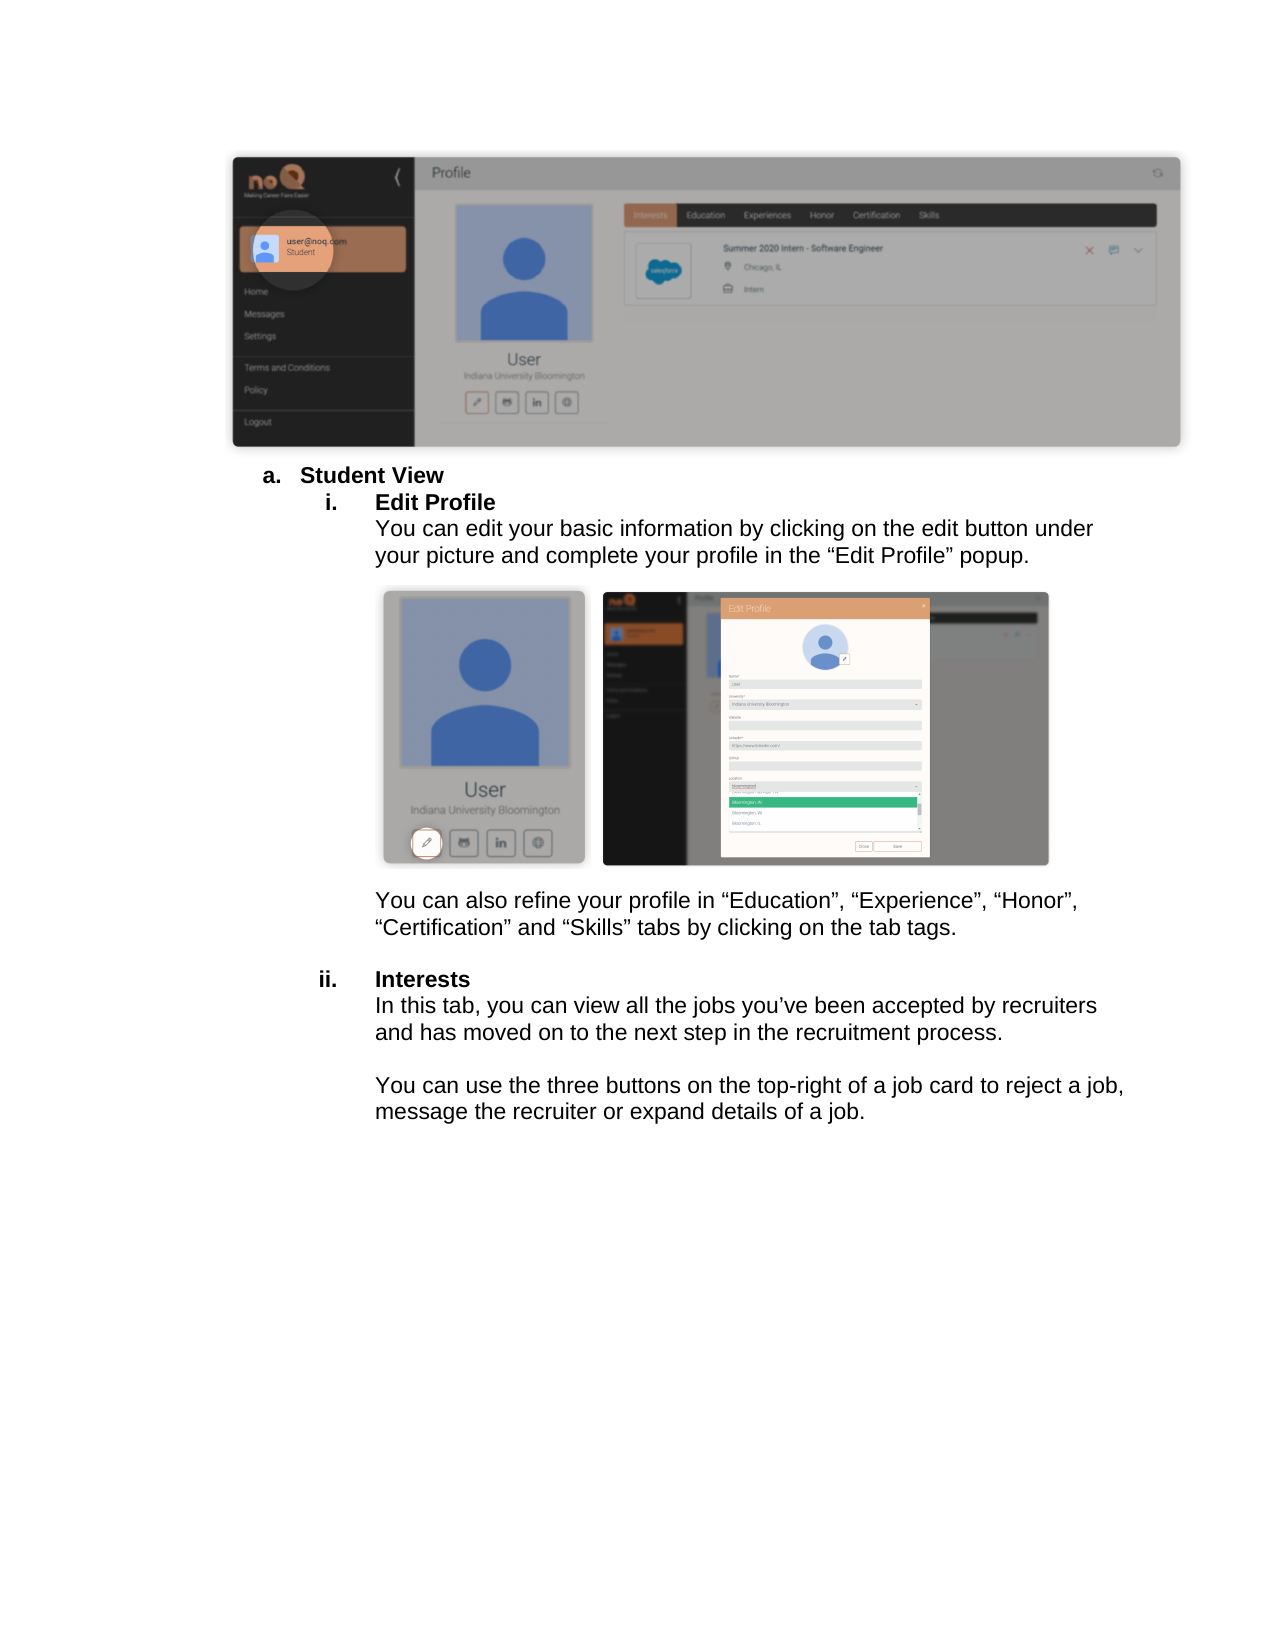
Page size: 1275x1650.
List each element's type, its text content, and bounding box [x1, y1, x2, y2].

list Interests [337, 966, 1125, 992]
text You can edit your basic information by clicking on the edit button under your picture and complete your profile in the “Edit Profile” popup. [375, 515, 1125, 568]
text You can use the three buttons on the top-right of a job card to reject a job, message the recruiter or expand details of a job. [375, 1072, 1125, 1124]
list Edit Profile [337, 489, 1125, 515]
list Student View [262, 463, 1125, 489]
picture [225, 150, 1200, 463]
picture [601, 590, 1053, 869]
picture [375, 585, 592, 869]
text In this tab, you can view all the jobs you’ve been accepted by recruiters and has moved on to the next step in the recruitment process. [375, 992, 1125, 1045]
